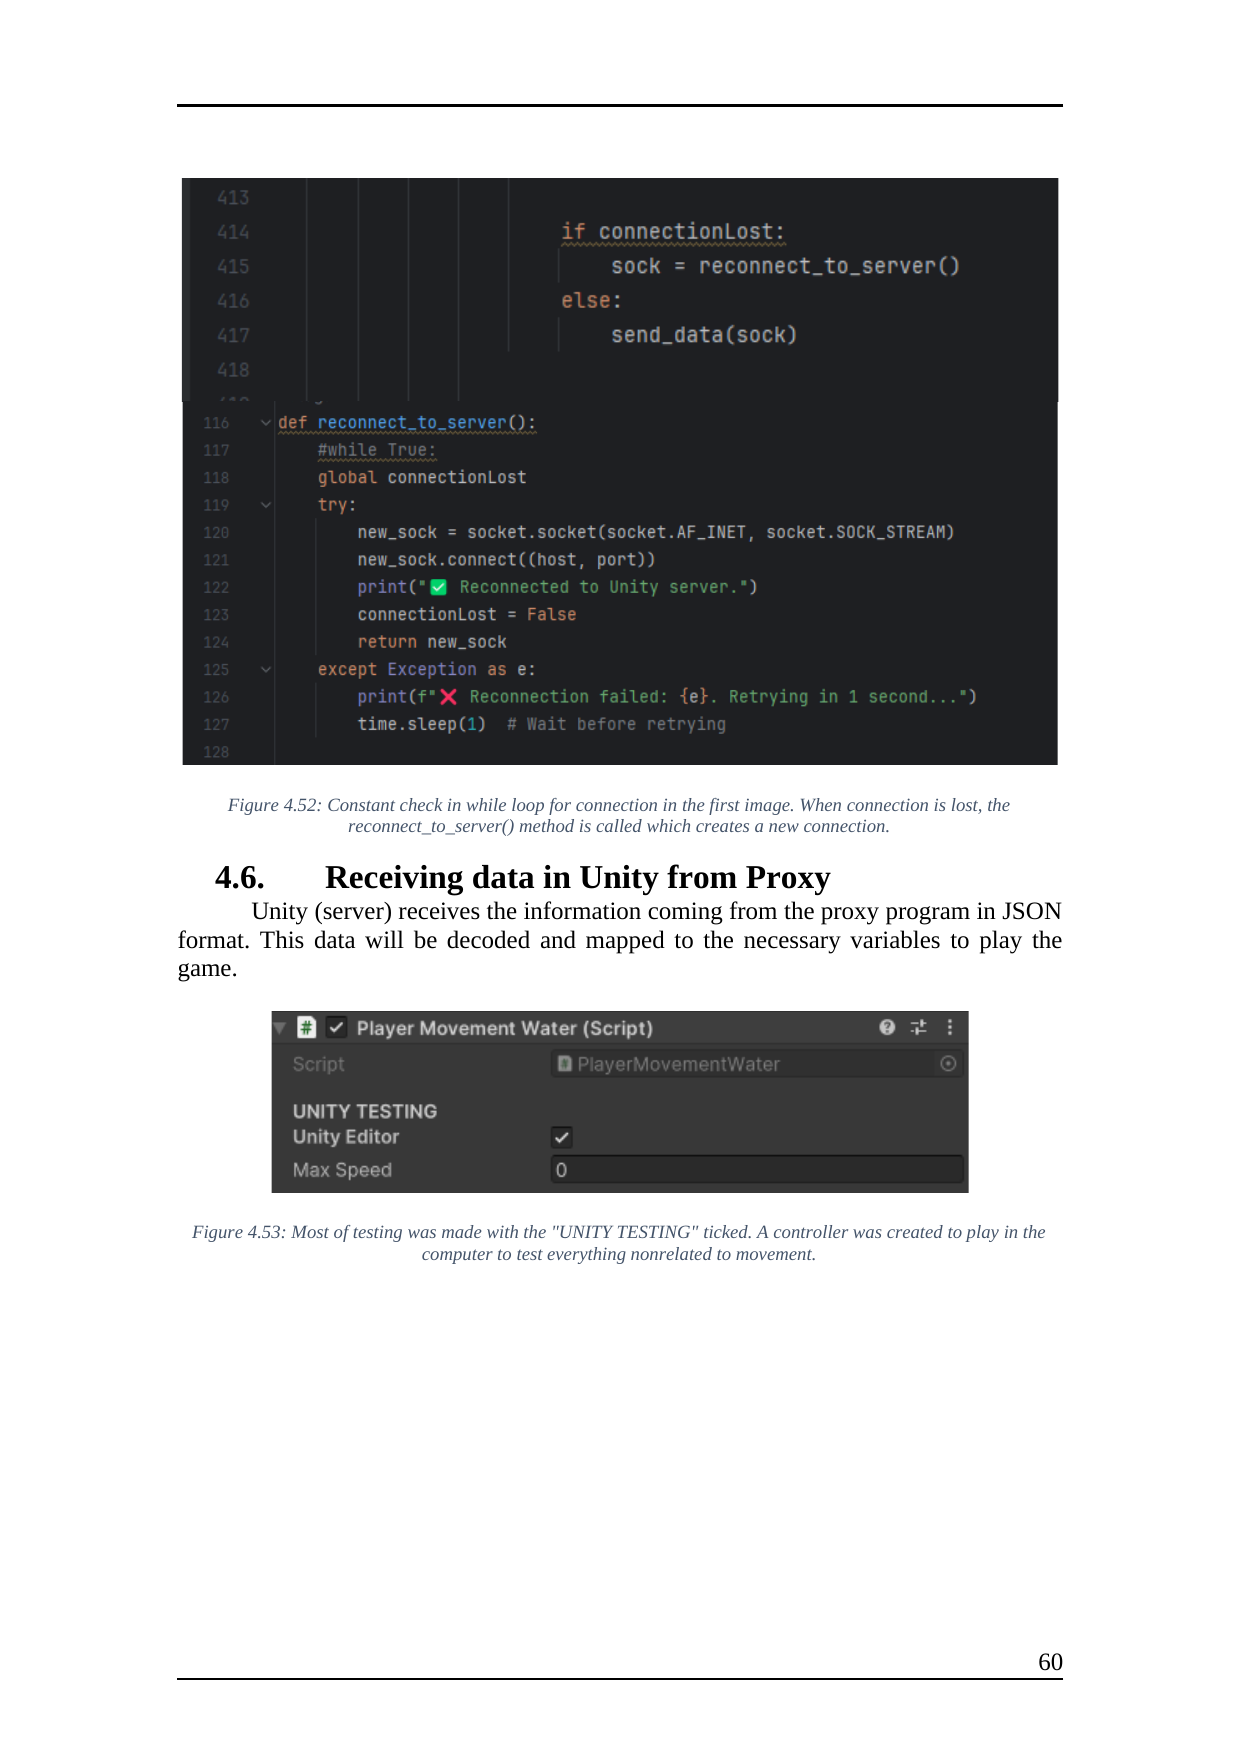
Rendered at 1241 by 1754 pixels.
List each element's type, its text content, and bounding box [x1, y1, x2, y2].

subtitle Receiving data in Unity from Proxy [215, 858, 1063, 896]
text Unity (server) receives the information coming from the proxy program in JSON format. This data will be decoded and mapped to the necessary variables to play the game. [177, 896, 1063, 982]
picture [181, 178, 1059, 765]
picture [271, 1011, 969, 1193]
